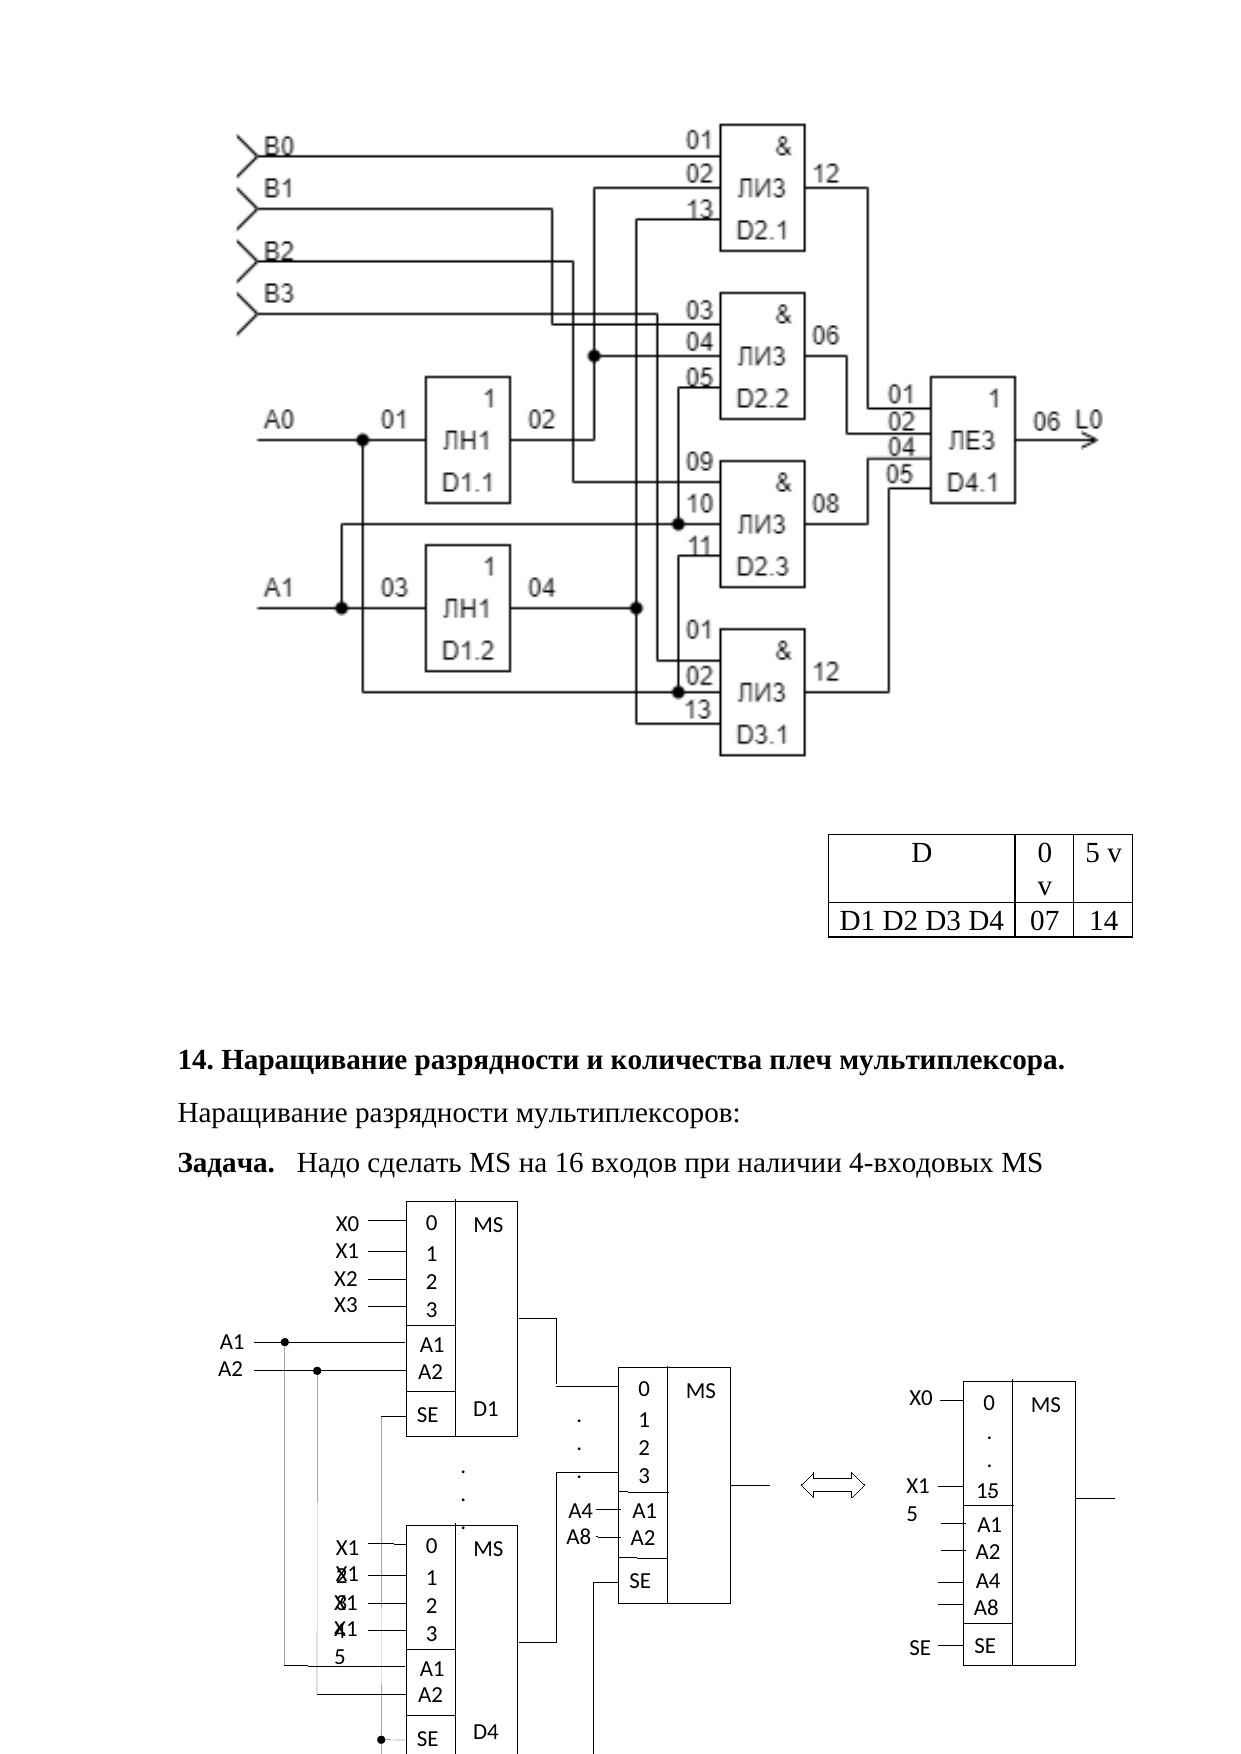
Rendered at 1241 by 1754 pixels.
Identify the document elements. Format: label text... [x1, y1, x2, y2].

text Задача. Надо сделать MS на 16 входов при наличии 4-входовых MS [177, 1145, 1152, 1178]
picture [236, 118, 1124, 759]
table_header D [829, 835, 1014, 902]
table_cell 14 [1074, 903, 1132, 936]
table_header 0 v [1016, 835, 1073, 902]
text Наращивание разрядности мультиплексоров: [177, 1095, 1152, 1128]
table_header 5 v [1074, 835, 1132, 902]
text 14. Наращивание разрядности и количества плеч мультиплексора. [177, 1042, 1152, 1076]
table_cell 07 [1016, 903, 1073, 936]
table_cell D1 D2 D3 D4 [829, 903, 1014, 936]
